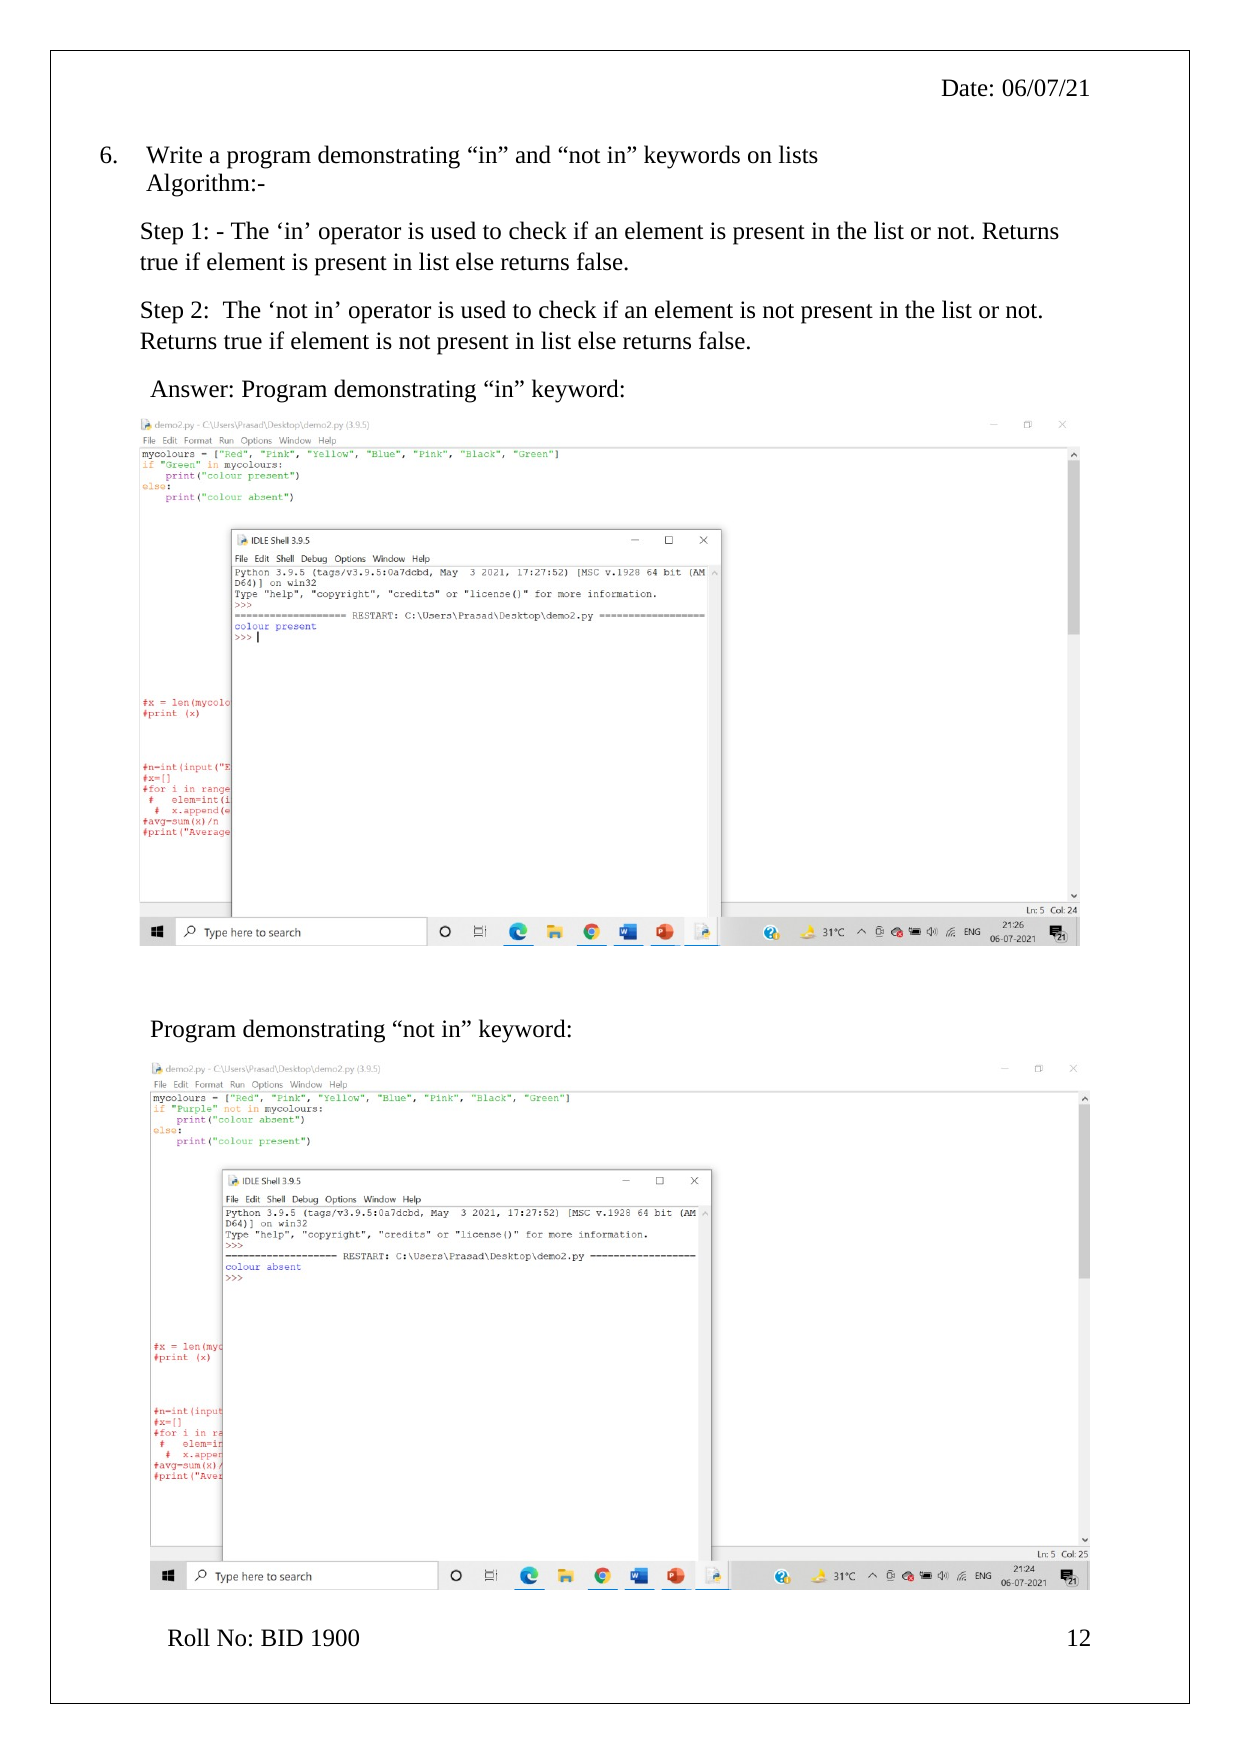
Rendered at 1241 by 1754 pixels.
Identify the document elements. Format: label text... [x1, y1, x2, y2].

picture [150, 1062, 1090, 1590]
list Answer: Program demonstrating “in” keyword: [150, 374, 872, 402]
text Program demonstrating “not in” keyword: [150, 1014, 1103, 1042]
picture [139, 418, 1080, 946]
text Algorithm:- [139, 168, 1103, 197]
text Step 2: The ‘not in’ operator is used to check if an element is not present in the list or not. Returns true if element is not present in list else returns false. [139, 295, 1103, 355]
list Write a program demonstrating “in” and “not in” keywords on lists [99, 140, 1103, 168]
text Step 1: - The ‘in’ operator is used to check if an element is present in the list or not. Returns true if element is present in list else returns false. [139, 216, 1103, 276]
